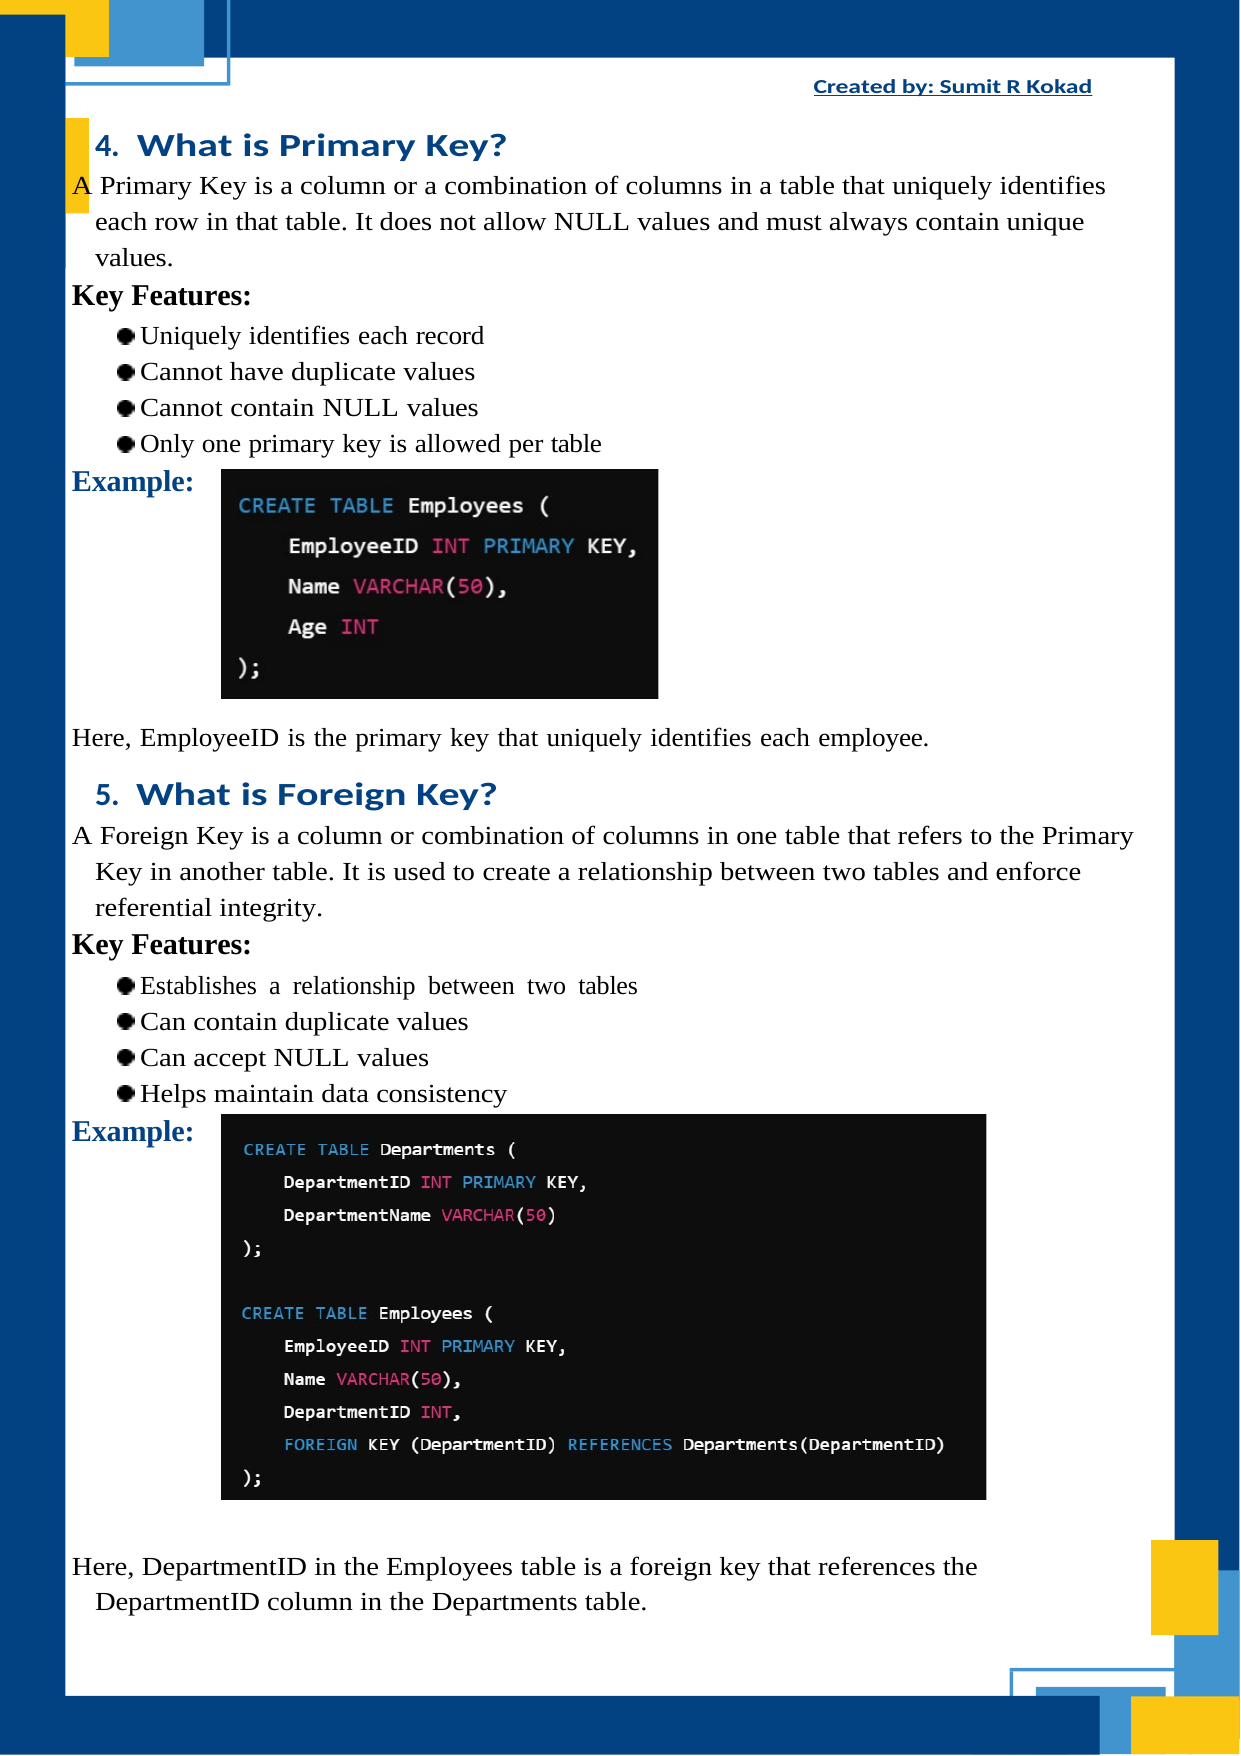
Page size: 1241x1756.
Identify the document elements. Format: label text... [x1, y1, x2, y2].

subtitle What is Primary Key? [95, 125, 1240, 164]
picture [117, 1085, 135, 1102]
list Establishes a relationship between two tables [117, 970, 1240, 1000]
subtitle Key Features: [72, 927, 1240, 961]
picture [221, 1114, 987, 1500]
picture [117, 436, 135, 453]
list Only one primary key is allowed per table [117, 428, 1240, 458]
subtitle What is Foreign Key? [95, 774, 1240, 813]
subtitle Example: [72, 463, 1240, 498]
picture [117, 1049, 135, 1066]
list Can contain duplicate values [117, 1006, 1240, 1036]
subtitle Example: [72, 1113, 1240, 1147]
list Helps maintain data consistency [117, 1078, 1240, 1108]
list Cannot contain NULL values [117, 392, 1240, 422]
list Uniquely identifies each record [117, 320, 1240, 350]
text Here, EmployeeID is the primary key that uniquely identifies each employee. [72, 722, 1240, 752]
picture [117, 977, 135, 995]
picture [117, 328, 135, 345]
list Can accept NULL values [117, 1042, 1240, 1072]
picture [117, 1013, 135, 1030]
text A Foreign Key is a column or combination of columns in one table that refers to the Primary Key in another table. It is used to create a relationship between two tables and enforce referential integrity. [72, 820, 1143, 922]
subtitle Key Features: [72, 278, 1240, 312]
picture [117, 400, 135, 417]
list Cannot have duplicate values [117, 356, 1240, 386]
picture [221, 469, 659, 699]
picture [117, 364, 135, 381]
text A Primary Key is a column or a combination of columns in a table that uniquely identifies each row in that table. It does not allow NULL values and must always contain unique values. [72, 170, 1143, 272]
text Here, DepartmentID in the Employees table is a foreign key that references the DepartmentID column in the Departments table. [72, 1551, 1143, 1616]
